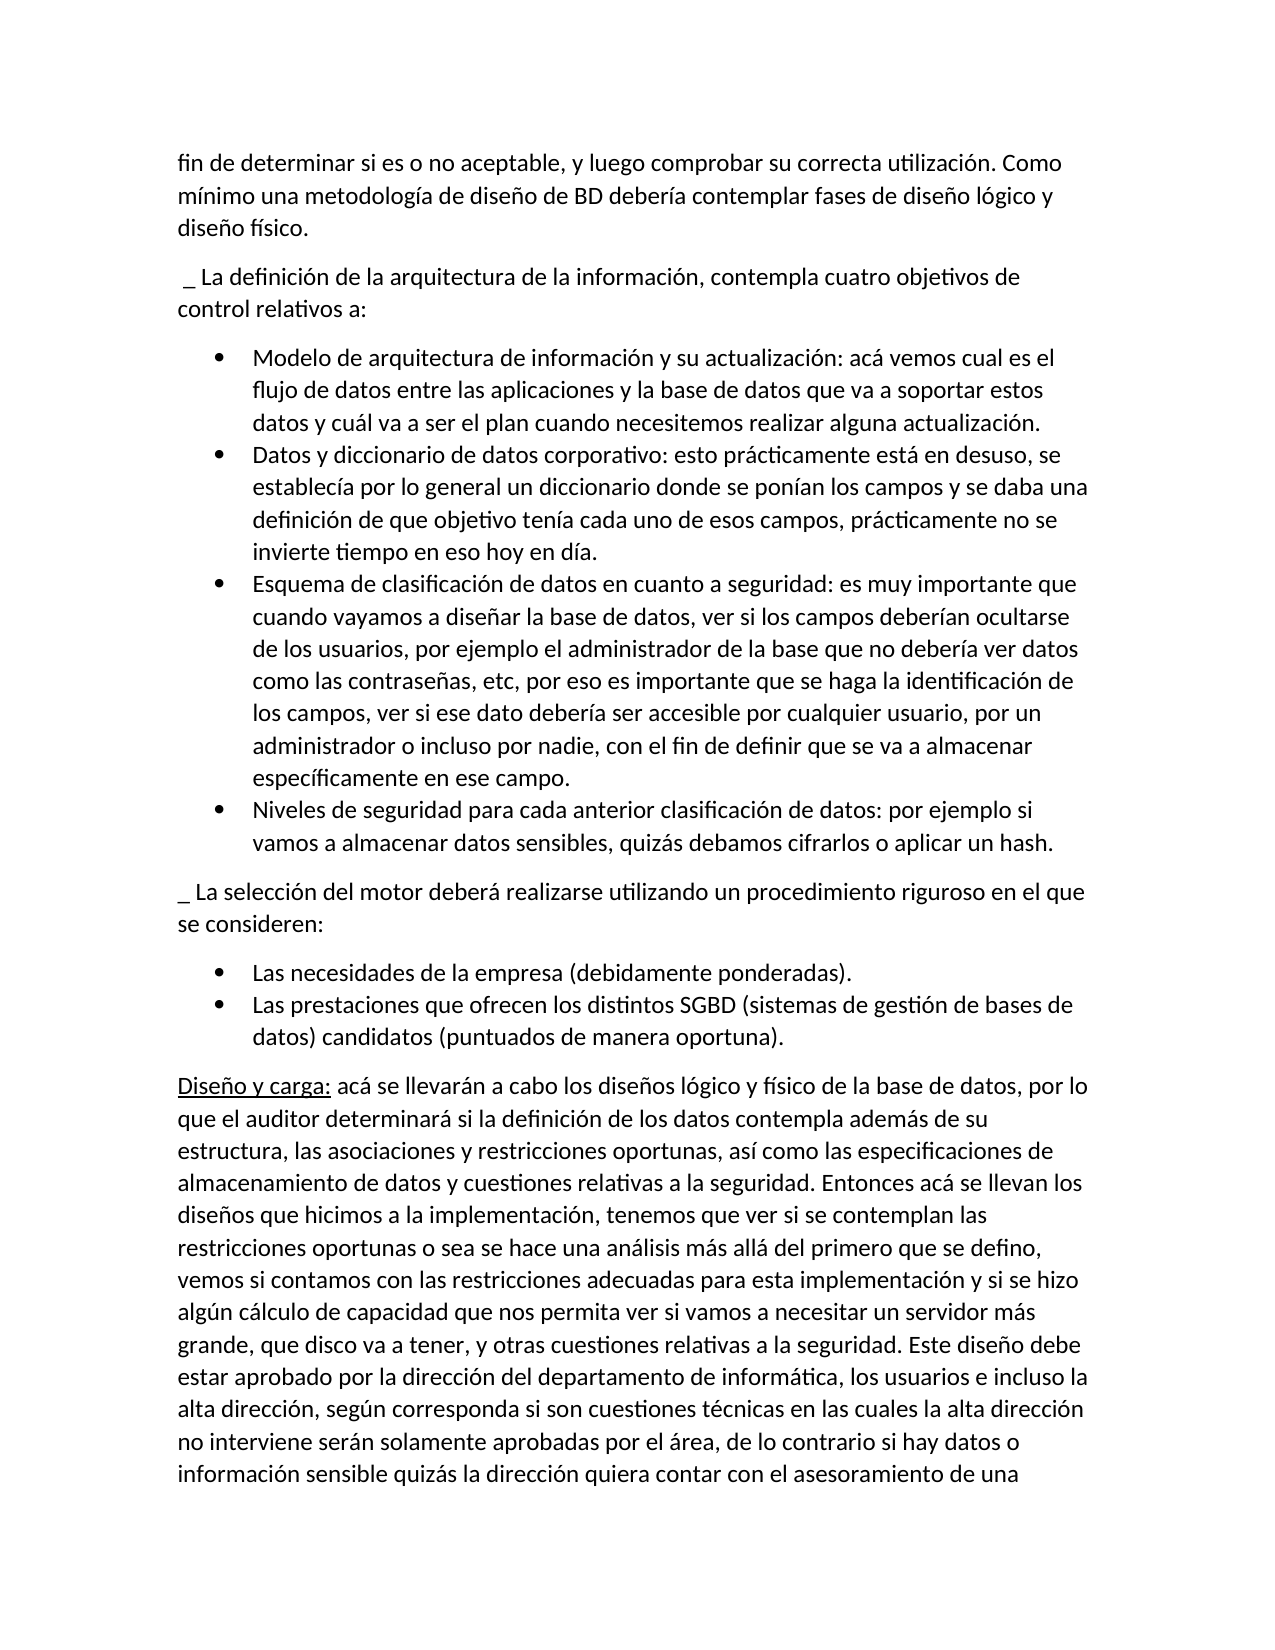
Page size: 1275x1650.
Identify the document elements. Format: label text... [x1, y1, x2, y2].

list Esquema de clasificación de datos en cuanto a seguridad: es muy importante que cuando vayamos a diseñar la base de datos, ver si los campos deberían ocultarse de los usuarios, por ejemplo el administrador de la base que no debería ver datos como las contraseñas, etc, por eso es importante que se haga la identificación de los campos, ver si ese dato debería ser accesible por cualquier usuario, por un administrador o incluso por nadie, con el fin de definir que se va a almacenar específicamente en ese campo. [215, 568, 1098, 793]
list Niveles de seguridad para cada anterior clasificación de datos: por ejemplo si vamos a almacenar datos sensibles, quizás debamos cifrarlos o aplicar un hash. [215, 794, 1098, 857]
text _ La definición de la arquitectura de la información, contempla cuatro objetivos de control relativos a: [177, 261, 1098, 324]
list Las prestaciones que ofrecen los distintos SGBD (sistemas de gestión de bases de datos) candidatos (puntuados de manera oportuna). [215, 989, 1098, 1052]
list Modelo de arquitectura de información y su actualización: acá vemos cual es el flujo de datos entre las aplicaciones y la base de datos que va a soportar estos datos y cuál va a ser el plan cuando necesitemos realizar alguna actualización. [215, 342, 1098, 437]
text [177, 1071, 1098, 1488]
list Las necesidades de la empresa (debidamente ponderadas). [215, 957, 1098, 987]
text _ La selección del motor deberá realizarse utilizando un procedimiento riguroso en el que se consideren: [177, 876, 1098, 938]
list Datos y diccionario de datos corporativo: esto prácticamente está en desuso, se establecía por lo general un diccionario donde se ponían los campos y se daba una definición de que objetivo tenía cada uno de esos campos, prácticamente no se invierte tiempo en eso hoy en día. [215, 439, 1098, 567]
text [177, 148, 1098, 243]
